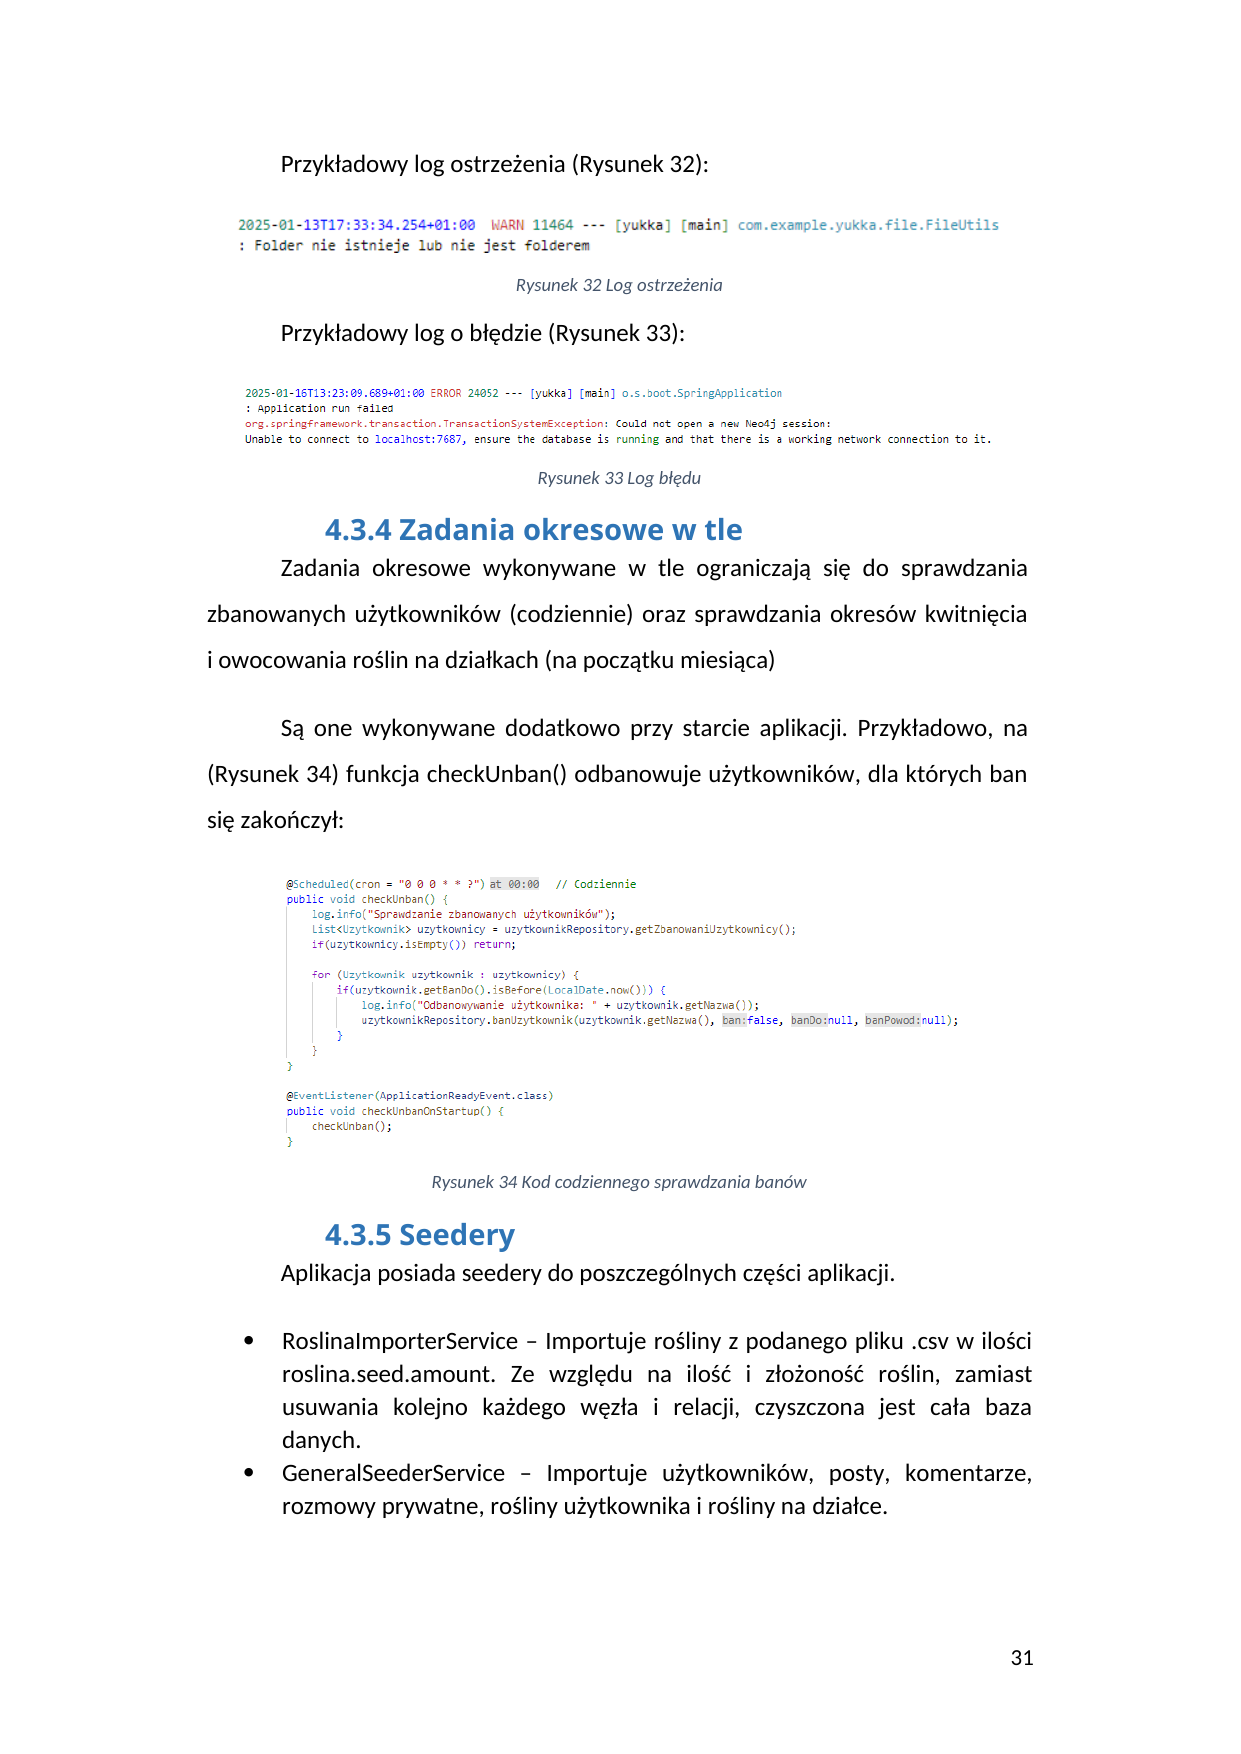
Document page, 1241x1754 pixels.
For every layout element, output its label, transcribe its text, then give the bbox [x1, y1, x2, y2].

text Są one wykonywane dodatkowo przy starcie aplikacji. Przykładowo, na (Rysunek 34) funkcja checkUnban() odbanowuje użytkowników, dla których ban się zakończył: [207, 712, 1029, 834]
subtitle Zadania okresowe w tle [295, 510, 1033, 549]
picture [244, 385, 996, 446]
text Aplikacja posiada seedery do poszczególnych części aplikacji. [207, 1257, 1029, 1287]
text Przykładowy log o błędzie (Rysunek 33): [207, 317, 1029, 347]
list GeneralSeederService – Importuje użytkowników, posty, komentarze, rozmowy prywatne, rośliny użytkownika i rośliny na działce. [244, 1457, 1033, 1520]
text Zadania okresowe wykonywane w tle ograniczają się do sprawdzania zbanowanych użytkowników (codziennie) oraz sprawdzania okresów kwitnięcia i owocowania roślin na działkach (na początku miesiąca) [207, 552, 1029, 674]
text Rysunek Log błędu [207, 466, 1033, 489]
subtitle Seedery [295, 1214, 1033, 1253]
picture [233, 216, 1007, 253]
list RoslinaImporterService – Importuje rośliny z podanego pliku .csv w ilości roslina.seed.amount. Ze względu na ilość i złożoność roślin, zamiast usuwania kolejno każdego węzła i relacji, czyszczona jest cała baza danych. [244, 1325, 1033, 1454]
text Rysunek Kod codziennego sprawdzania banów [207, 1170, 1033, 1193]
picture [281, 872, 959, 1150]
text Przykładowy log ostrzeżenia (Rysunek 32): [207, 148, 1029, 178]
text Rysunek Log ostrzeżenia [207, 273, 1033, 296]
